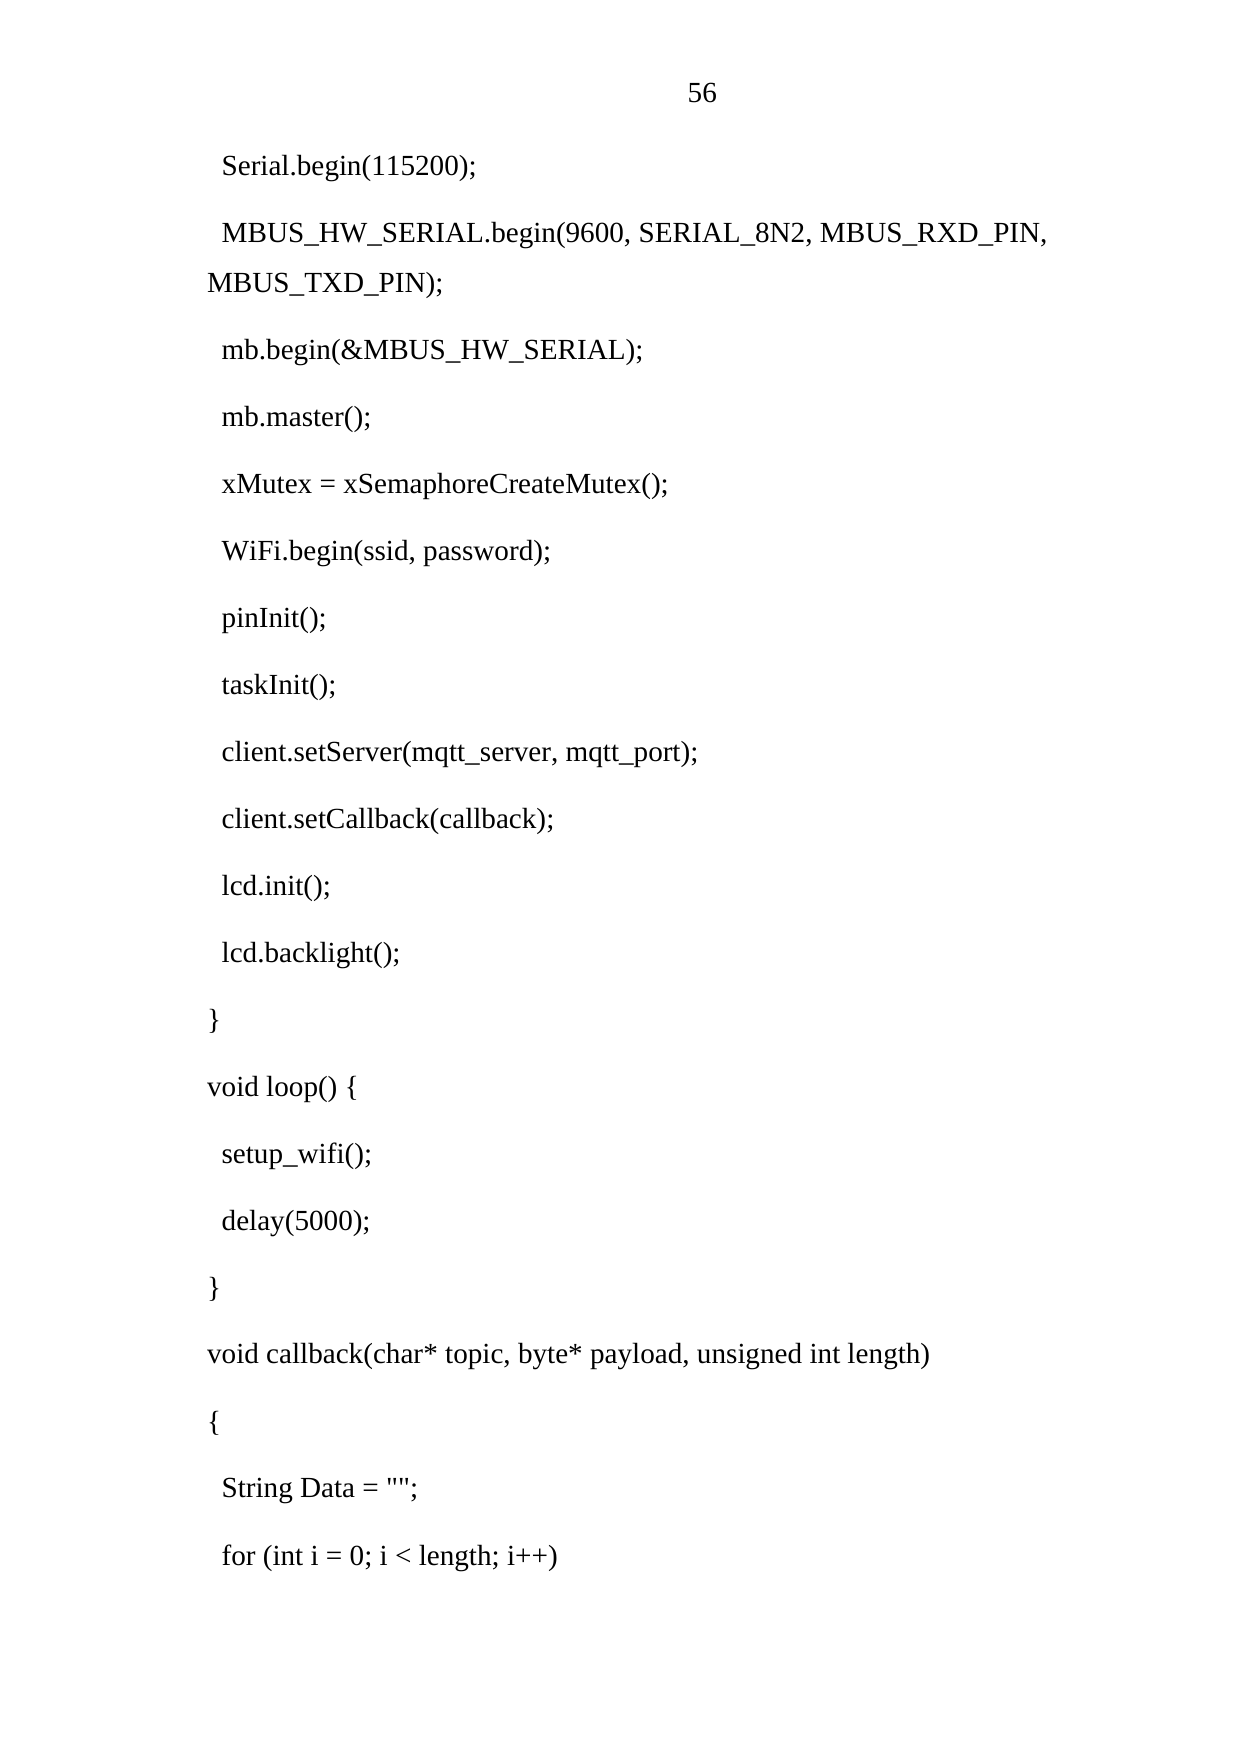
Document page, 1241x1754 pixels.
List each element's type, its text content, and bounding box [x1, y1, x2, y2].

text setup_wifi(); [207, 1136, 1122, 1169]
text client.setCallback(callback); [207, 801, 1122, 834]
text void loop() { [207, 1069, 1122, 1102]
text WiFi.begin(ssid, password); [207, 533, 1122, 566]
text client.setServer(mqtt_server, mqtt_port); [207, 734, 1122, 767]
text Serial.begin(115200); [207, 148, 1122, 181]
text xMutex = xSemaphoreCreateMutex(); [207, 466, 1122, 499]
text String Data = ""; [207, 1471, 1122, 1504]
text pinInit(); [207, 600, 1122, 633]
text } [207, 1270, 1122, 1303]
text mb.master(); [207, 399, 1122, 432]
text taskInit(); [207, 667, 1122, 700]
text delay(5000); [207, 1203, 1122, 1236]
text mb.begin(&MBUS_HW_SERIAL); [207, 332, 1122, 366]
text } [207, 1002, 1122, 1035]
text MBUS_HW_SERIAL.begin(9600, SERIAL_8N2, MBUS_RXD_PIN, MBUS_TXD_PIN); [207, 215, 1122, 298]
text void callback(char* topic, byte* payload, unsigned int length) [207, 1337, 1122, 1370]
text lcd.backlight(); [207, 935, 1122, 968]
text { [207, 1404, 1122, 1437]
text lcd.init(); [207, 868, 1122, 901]
text for (int i = 0; i < length; i++) [207, 1538, 1122, 1571]
